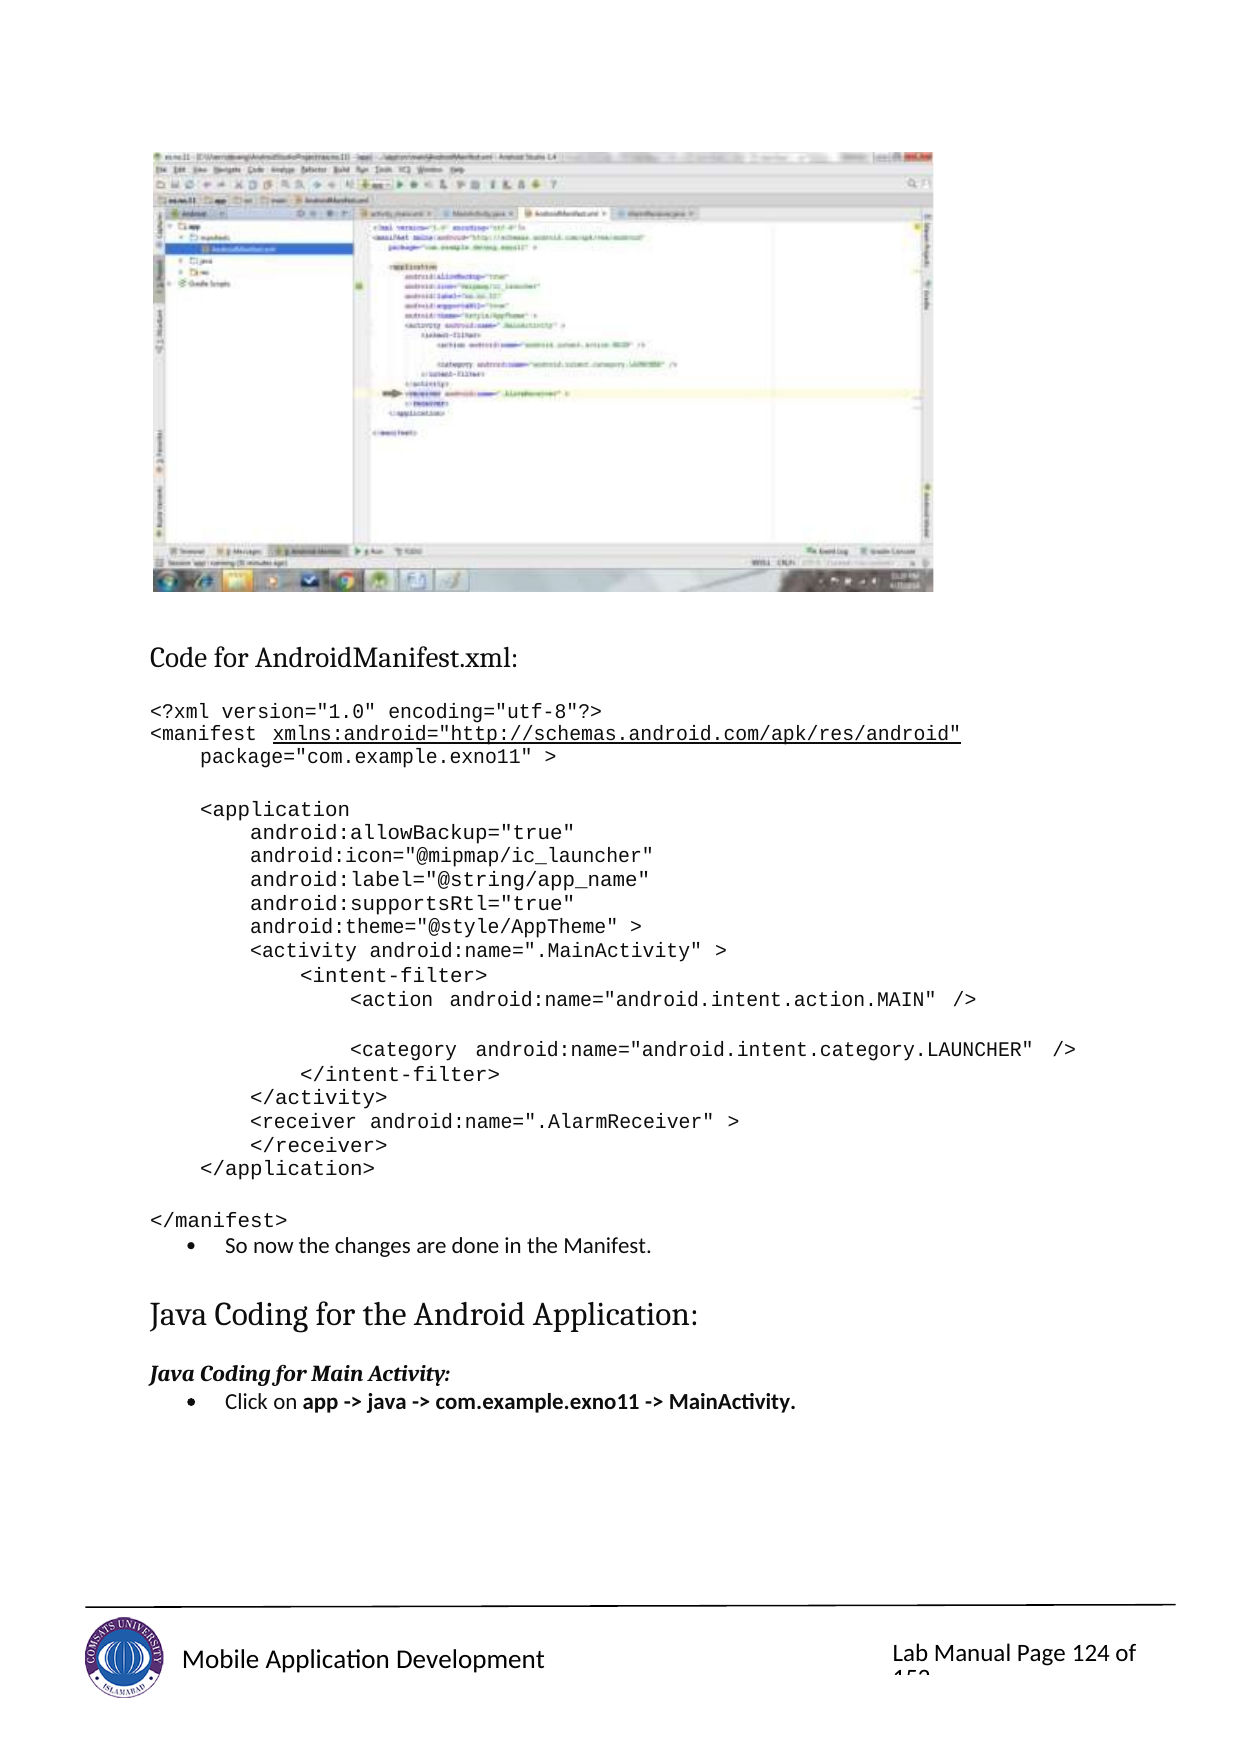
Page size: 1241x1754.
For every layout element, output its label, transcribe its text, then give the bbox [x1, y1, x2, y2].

list So now the changes are done in the Manifest. [187, 1232, 1182, 1259]
list Click on app -> java -> com.example.exno11 -> MainActivity. [187, 1387, 1182, 1415]
text <action android:name="android.intent.action.MAIN" /> [350, 987, 1182, 1011]
text Java Coding for the Android Application: [150, 1295, 1182, 1333]
picture [85, 1617, 165, 1698]
text </intent-filter> [300, 1062, 1182, 1086]
text <category android:name="android.intent.category.LAUNCHER" /> [350, 1039, 1182, 1062]
picture [153, 152, 934, 592]
text android:allowBackup="true" android:icon="@mipmap/ic_launcher" android:label="@string/app_name" android:supportsRtl="true" android:theme="@style/AppTheme" > [250, 822, 750, 940]
text </application> [200, 1157, 1182, 1180]
text <intent-filter> [300, 964, 1182, 987]
text </receiver> [250, 1133, 1182, 1157]
text Java Coding for Main Activity: [150, 1360, 1182, 1387]
text </manifest> [150, 1209, 1182, 1232]
text <?xml version="1.0" encoding="utf-8"?> [150, 699, 1182, 723]
text <receiver android:name=".AlarmReceiver" > [250, 1109, 1182, 1133]
text <application [200, 798, 1182, 822]
text <activity android:name=".MainActivity" > [250, 940, 1182, 963]
text <manifest xmlns:android="http://schemas.android.com/apk/res/android" package="com.example.exno11" > [150, 723, 1120, 770]
text </activity> [250, 1086, 1182, 1109]
text Code for AndroidManifest.xml: [150, 641, 1182, 674]
